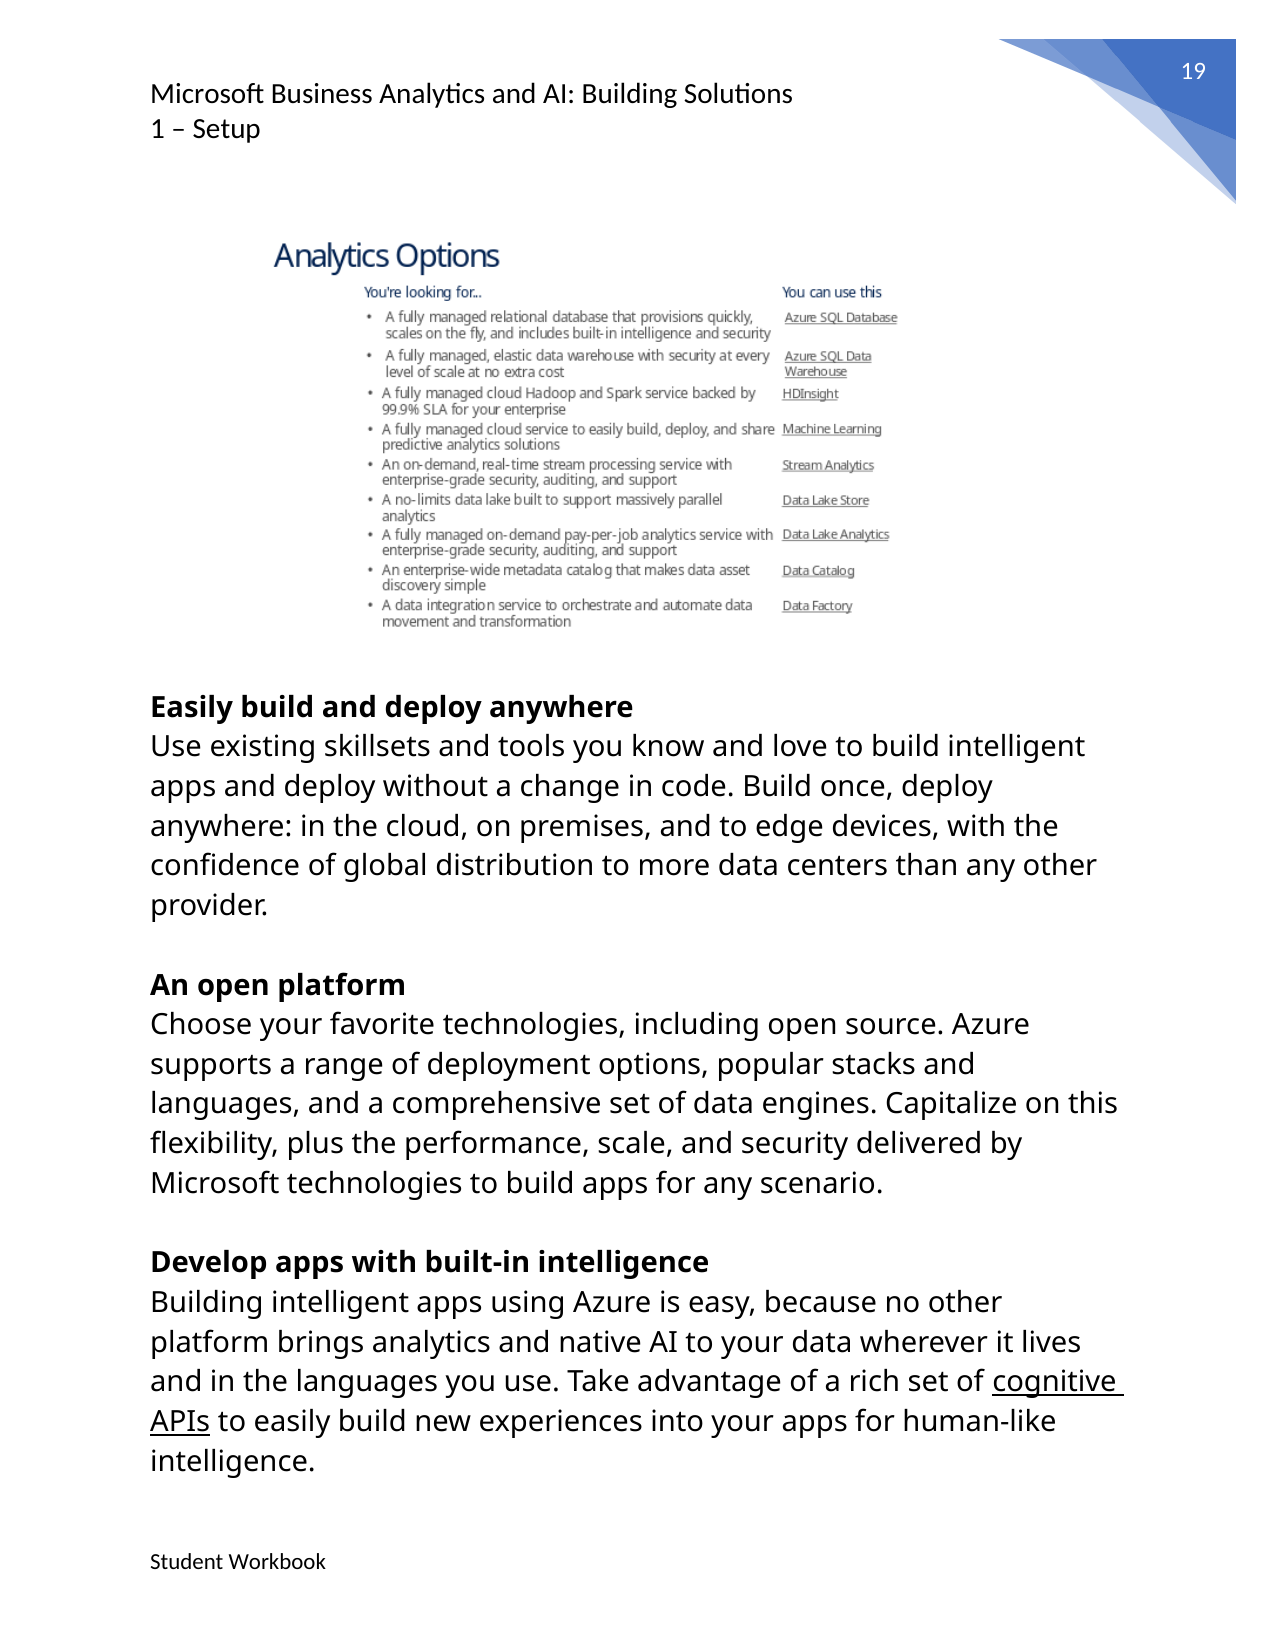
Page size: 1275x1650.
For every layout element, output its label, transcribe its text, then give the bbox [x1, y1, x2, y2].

text Easily build and deploy anywhere [150, 686, 1125, 726]
text Choose your favorite technologies, including open source. Azure supports a range of deployment options, popular stacks and languages, and a comprehensive set of data engines. Capitalize on this flexibility, plus the performance, scale, and security delivered by Microsoft technologies to build apps for any scenario. [150, 1003, 1125, 1202]
text Use existing skillsets and tools you know and love to build intelligent apps and deploy without a change in code. Build once, deploy anywhere: in the cloud, on premises, and to edge devices, with the confidence of global distribution to more data centers than any other provider. [150, 726, 1125, 924]
text Building intelligent apps using Azure is easy, because no other platform brings analytics and native AI to your data wherever it lives and in the languages you use. Take advantage of a rich set of cognitive APIs to easily build new experiences into your apps for human-like intelligence. [150, 1281, 1125, 1480]
text An open platform [150, 964, 1125, 1003]
text Develop apps with built-in intelligence [150, 1242, 1125, 1281]
picture [997, 39, 1236, 205]
